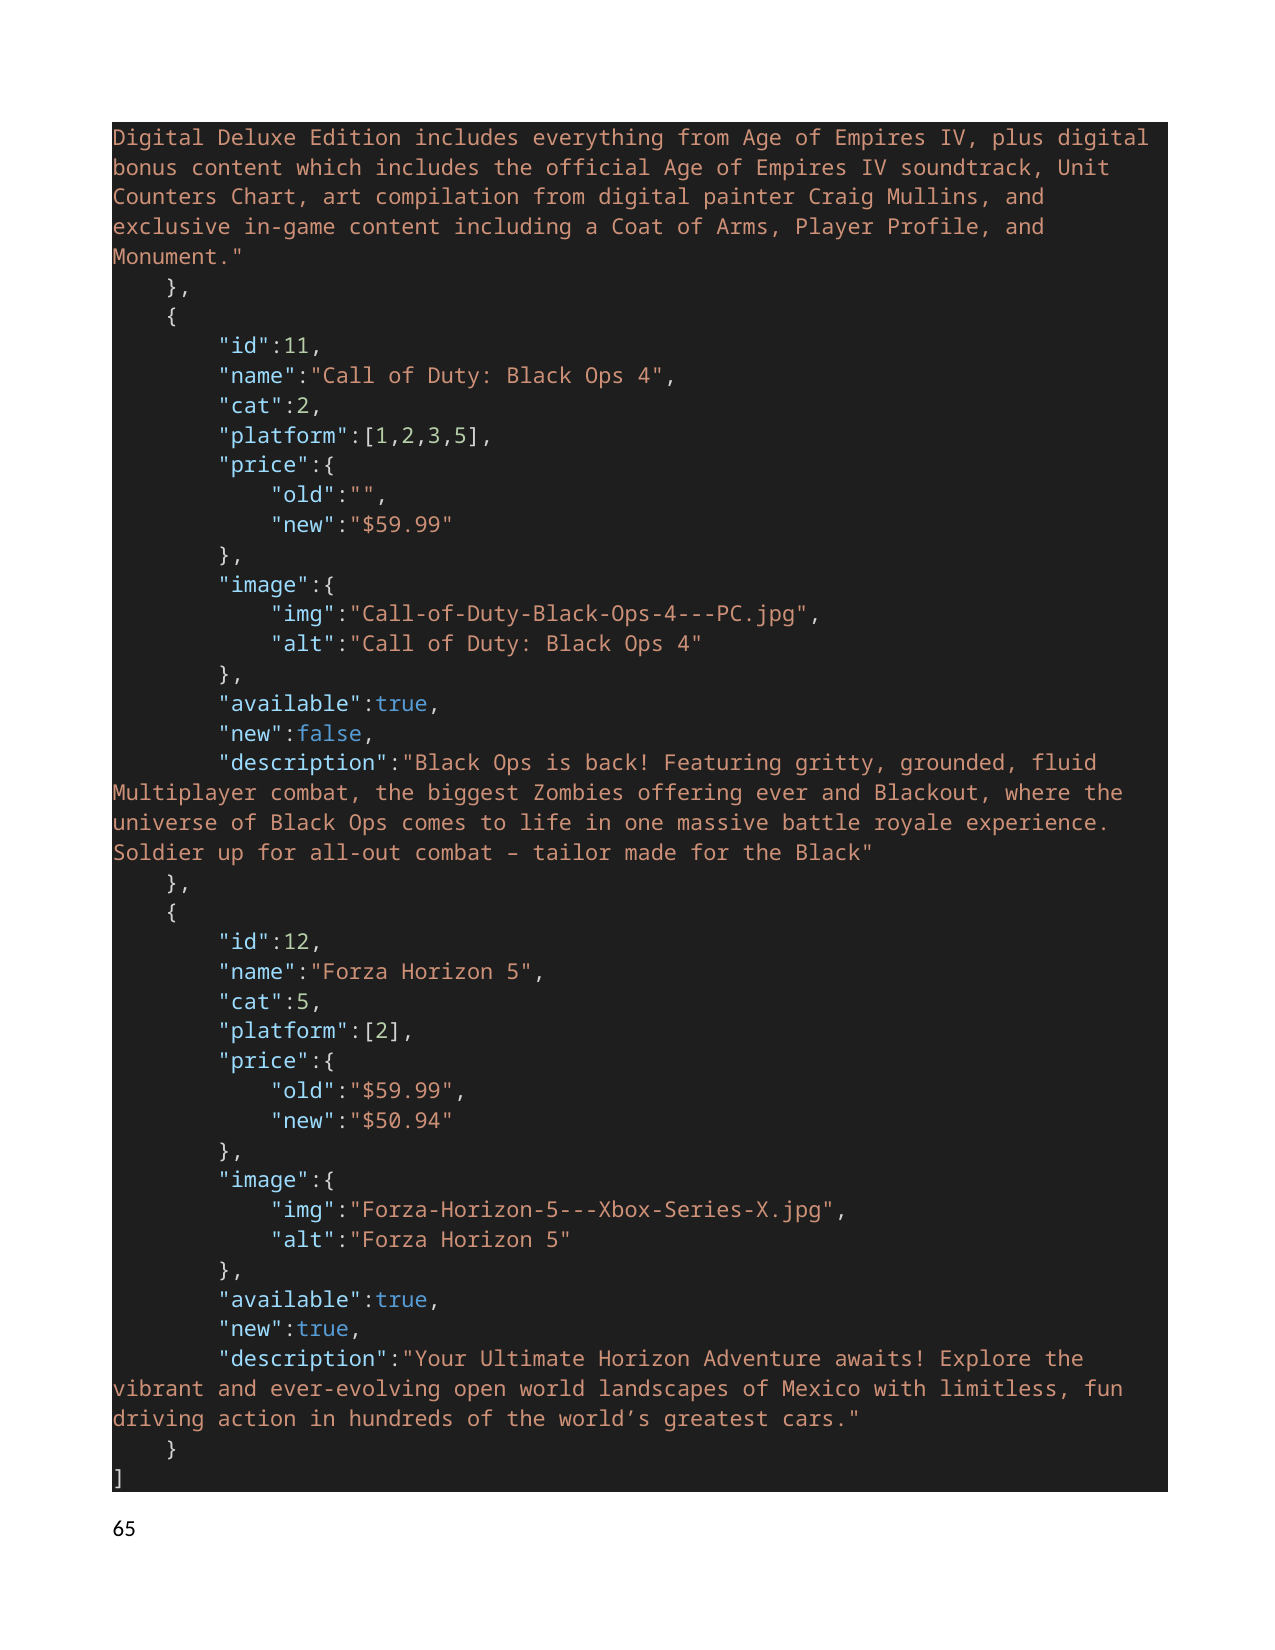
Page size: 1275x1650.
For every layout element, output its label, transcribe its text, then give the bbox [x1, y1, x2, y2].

text "new":true, [112, 1313, 1168, 1343]
text "old":"$59.99", [112, 1075, 1168, 1105]
text "new":"$59.99" [112, 509, 1168, 539]
text "cat":5, [112, 986, 1168, 1016]
text "new":"$50.94" [112, 1105, 1168, 1135]
text "price":{ [112, 1045, 1168, 1075]
text "img":"Forza-Horizon-5---Xbox-Series-X.jpg", [112, 1194, 1168, 1224]
text } [112, 1433, 1168, 1462]
text }, [112, 1254, 1168, 1284]
text "id":12, [112, 926, 1168, 956]
text "alt":"Forza Horizon 5" [112, 1224, 1168, 1254]
text "img":"Call-of-Duty-Black-Ops-4---PC.jpg", [112, 598, 1168, 628]
text "new":false, [112, 718, 1168, 747]
text "name":"Forza Horizon 5", [112, 956, 1168, 986]
text "id":11, [112, 330, 1168, 360]
text { [112, 301, 1168, 330]
text "image":{ [112, 1164, 1168, 1194]
text "name":"Call of Duty: Black Ops 4", [112, 360, 1168, 390]
text }, [112, 539, 1168, 569]
text { [112, 896, 1168, 926]
text "platform":[1,2,3,5], [112, 420, 1168, 449]
text "old":"", [112, 479, 1168, 509]
text }, [112, 867, 1168, 896]
text }, [112, 271, 1168, 301]
text "description":"Your Ultimate Horizon Adventure awaits! Explore the vibrant and ever-evolving open world landscapes of Mexico with limitless, fun driving action in hundreds of the world’s greatest cars." [112, 1343, 1168, 1433]
text "price":{ [112, 449, 1168, 479]
text "image":{ [112, 569, 1168, 598]
text "platform":[2], [112, 1016, 1168, 1045]
text "description":"Black Ops is back! Featuring gritty, grounded, fluid Multiplayer combat, the biggest Zombies offering ever and Blackout, where the universe of Black Ops comes to life in one massive battle royale experience. Soldier up for all-out combat – tailor made for the Black" [112, 747, 1168, 867]
text }, [112, 1135, 1168, 1164]
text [112, 122, 1168, 271]
text }, [112, 658, 1168, 688]
text ] [112, 1462, 1168, 1492]
text "cat":2, [112, 390, 1168, 420]
text "available":true, [112, 688, 1168, 718]
text "available":true, [112, 1284, 1168, 1313]
text "alt":"Call of Duty: Black Ops 4" [112, 628, 1168, 658]
